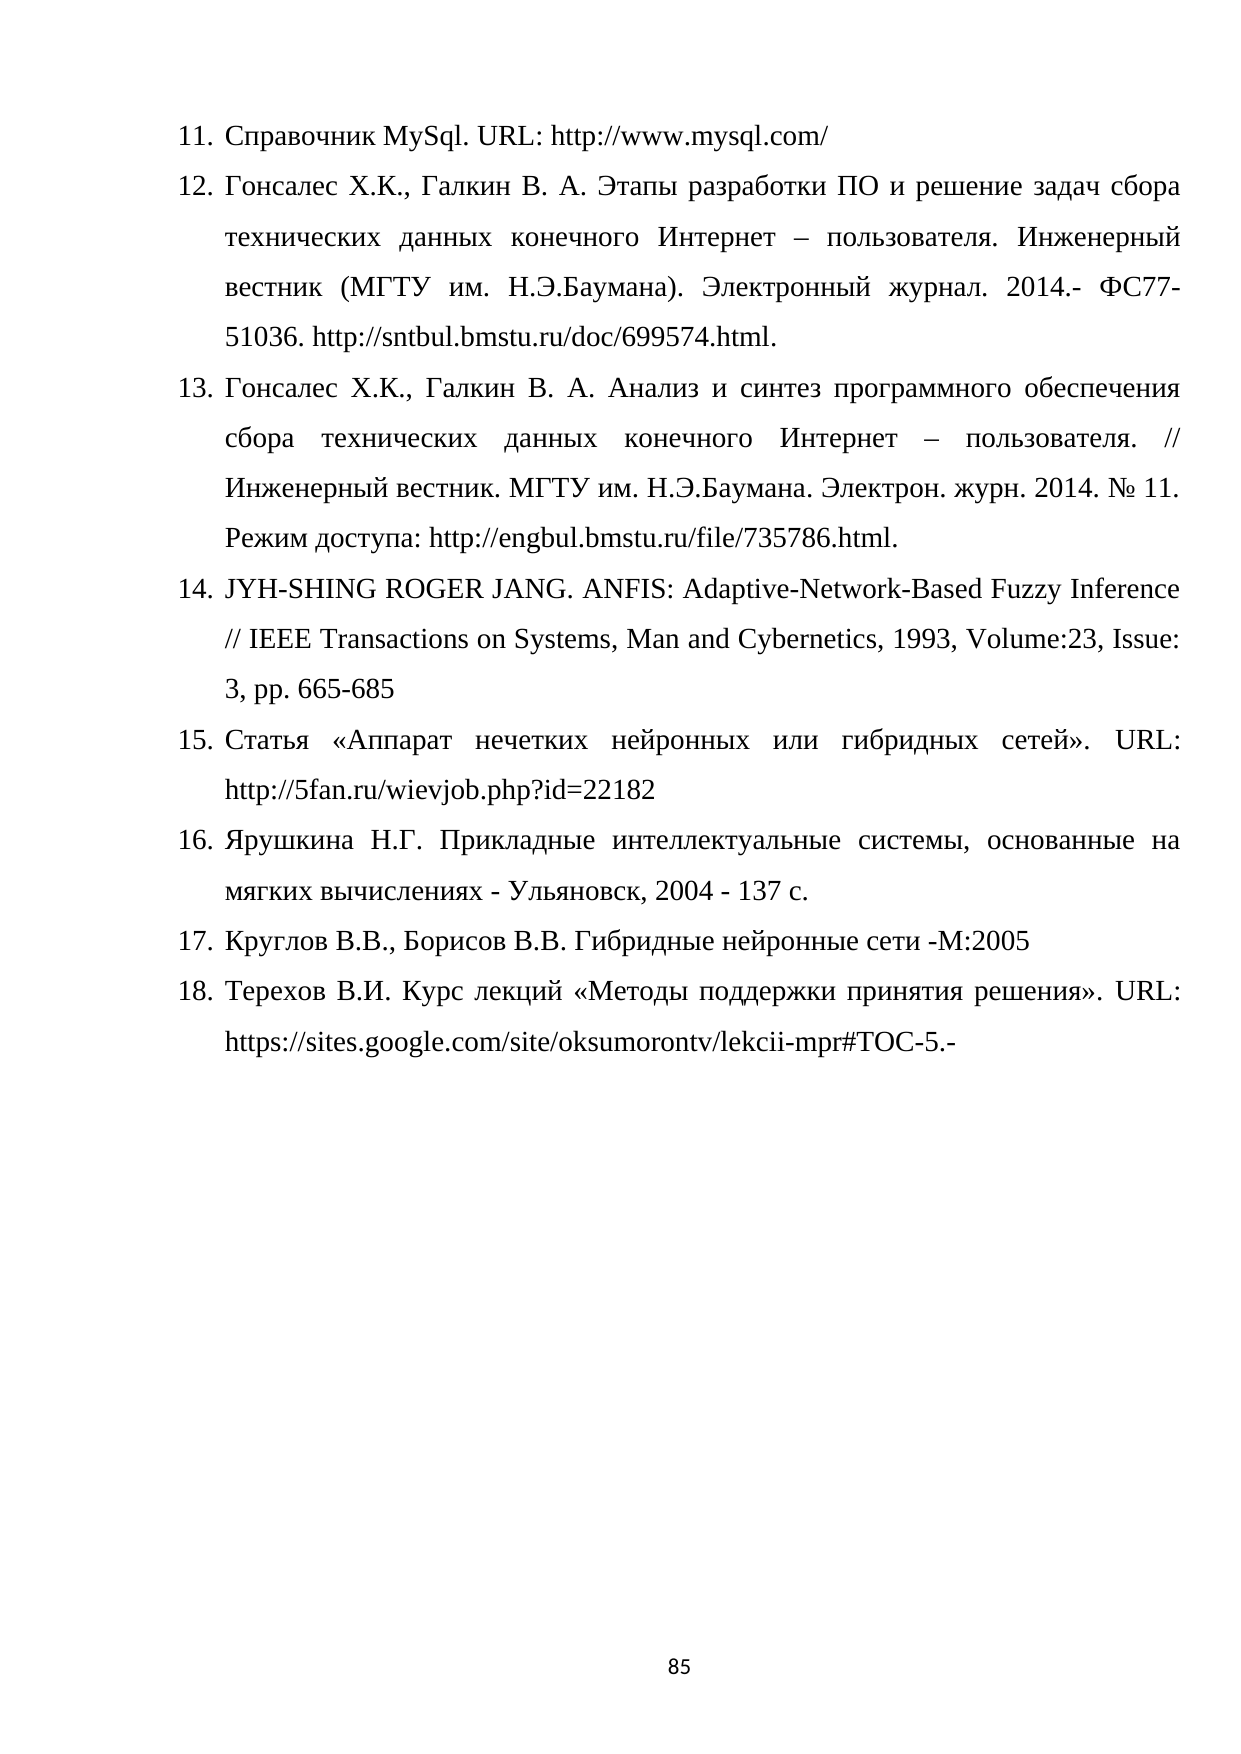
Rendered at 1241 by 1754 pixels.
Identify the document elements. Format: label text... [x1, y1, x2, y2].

list Справочник MySql. URL: http://www.mysql.com/ [177, 118, 1181, 152]
list Круглов В.В., Борисов В.В. Гибридные нейронные сети -М:2005 [177, 923, 1181, 957]
list Терехов В.И. Курс лекций «Методы поддержки принятия решения». URL: https://sites.google.com/site/oksumorontv/lekcii-mpr#TOC-5.- [177, 973, 1181, 1057]
list Гонсалес Х.К., Галкин В. А. Этапы разработки ПО и решение задач сбора технических данных конечного Интернет – пользователя. Инженерный вестник (МГТУ им. Н.Э.Баумана). Электронный журнал. 2014.- ФС77-51036. http://sntbul.bmstu.ru/doc/699574.html. [177, 168, 1181, 353]
list Статья «Аппарат нечетких нейронных или гибридных сетей». URL: http://5fan.ru/wievjob.php?id=22182 [177, 722, 1181, 806]
list Гонсалес Х.К., Галкин В. А. Анализ и синтез программного обеспечения сбора технических данных конечного Интернет – пользователя. // Инженерный вестник. МГТУ им. Н.Э.Баумана. Электрон. журн. 2014. № 11. Режим доступа: http://engbul.bmstu.ru/file/735786.html. [177, 370, 1181, 554]
list JYH-SHING ROGER JANG. ANFIS: Adaptive-Network-Based Fuzzy Inference // IEEE Transactions on Systems, Man and Cybernetics, 1993, Volume:23, Issue: 3, pp. 665-685 [177, 571, 1181, 705]
list Ярушкина Н.Г. Прикладные интеллектуальные системы, основанные на мягких вычислениях - Ульяновск, 2004 - 137 c. [177, 822, 1181, 906]
